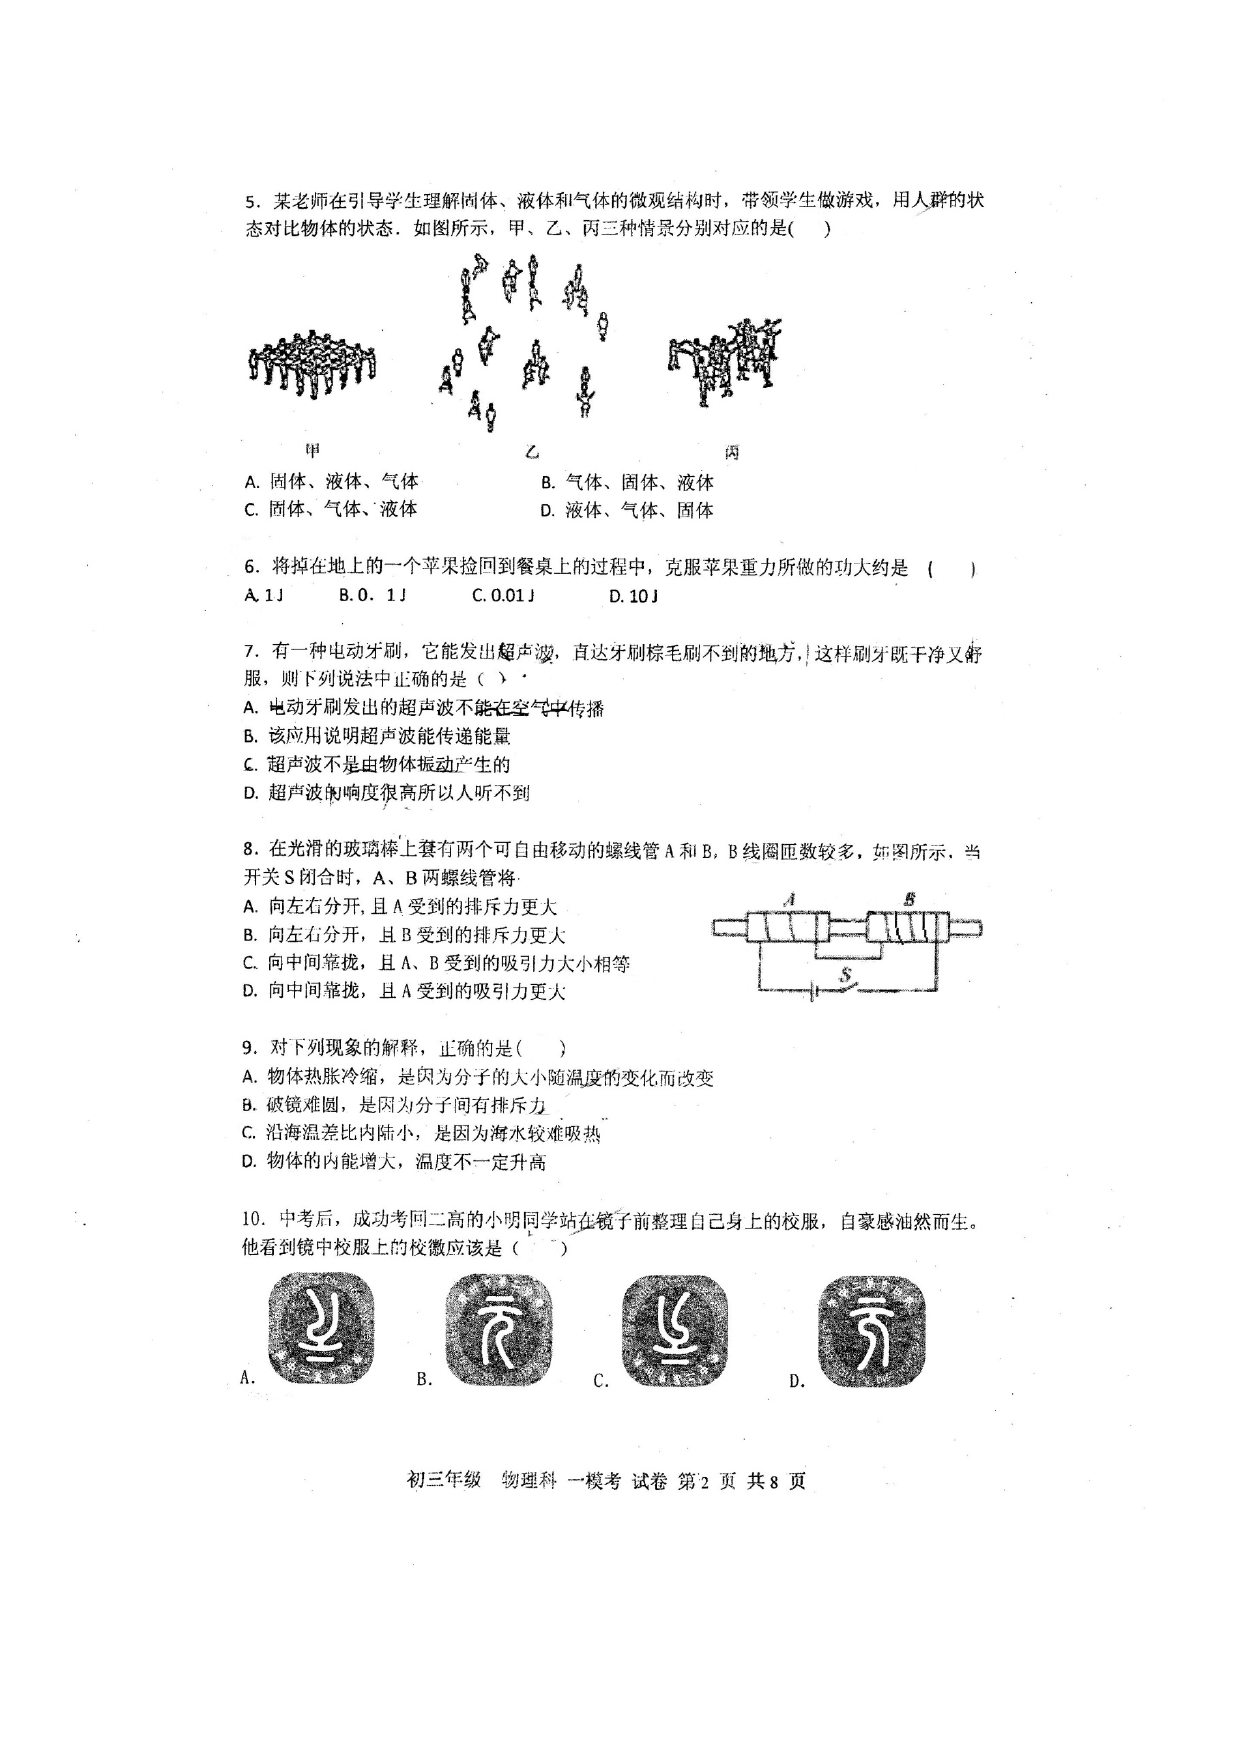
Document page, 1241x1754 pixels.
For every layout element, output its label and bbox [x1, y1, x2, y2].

picture [75, 80, 1166, 1594]
